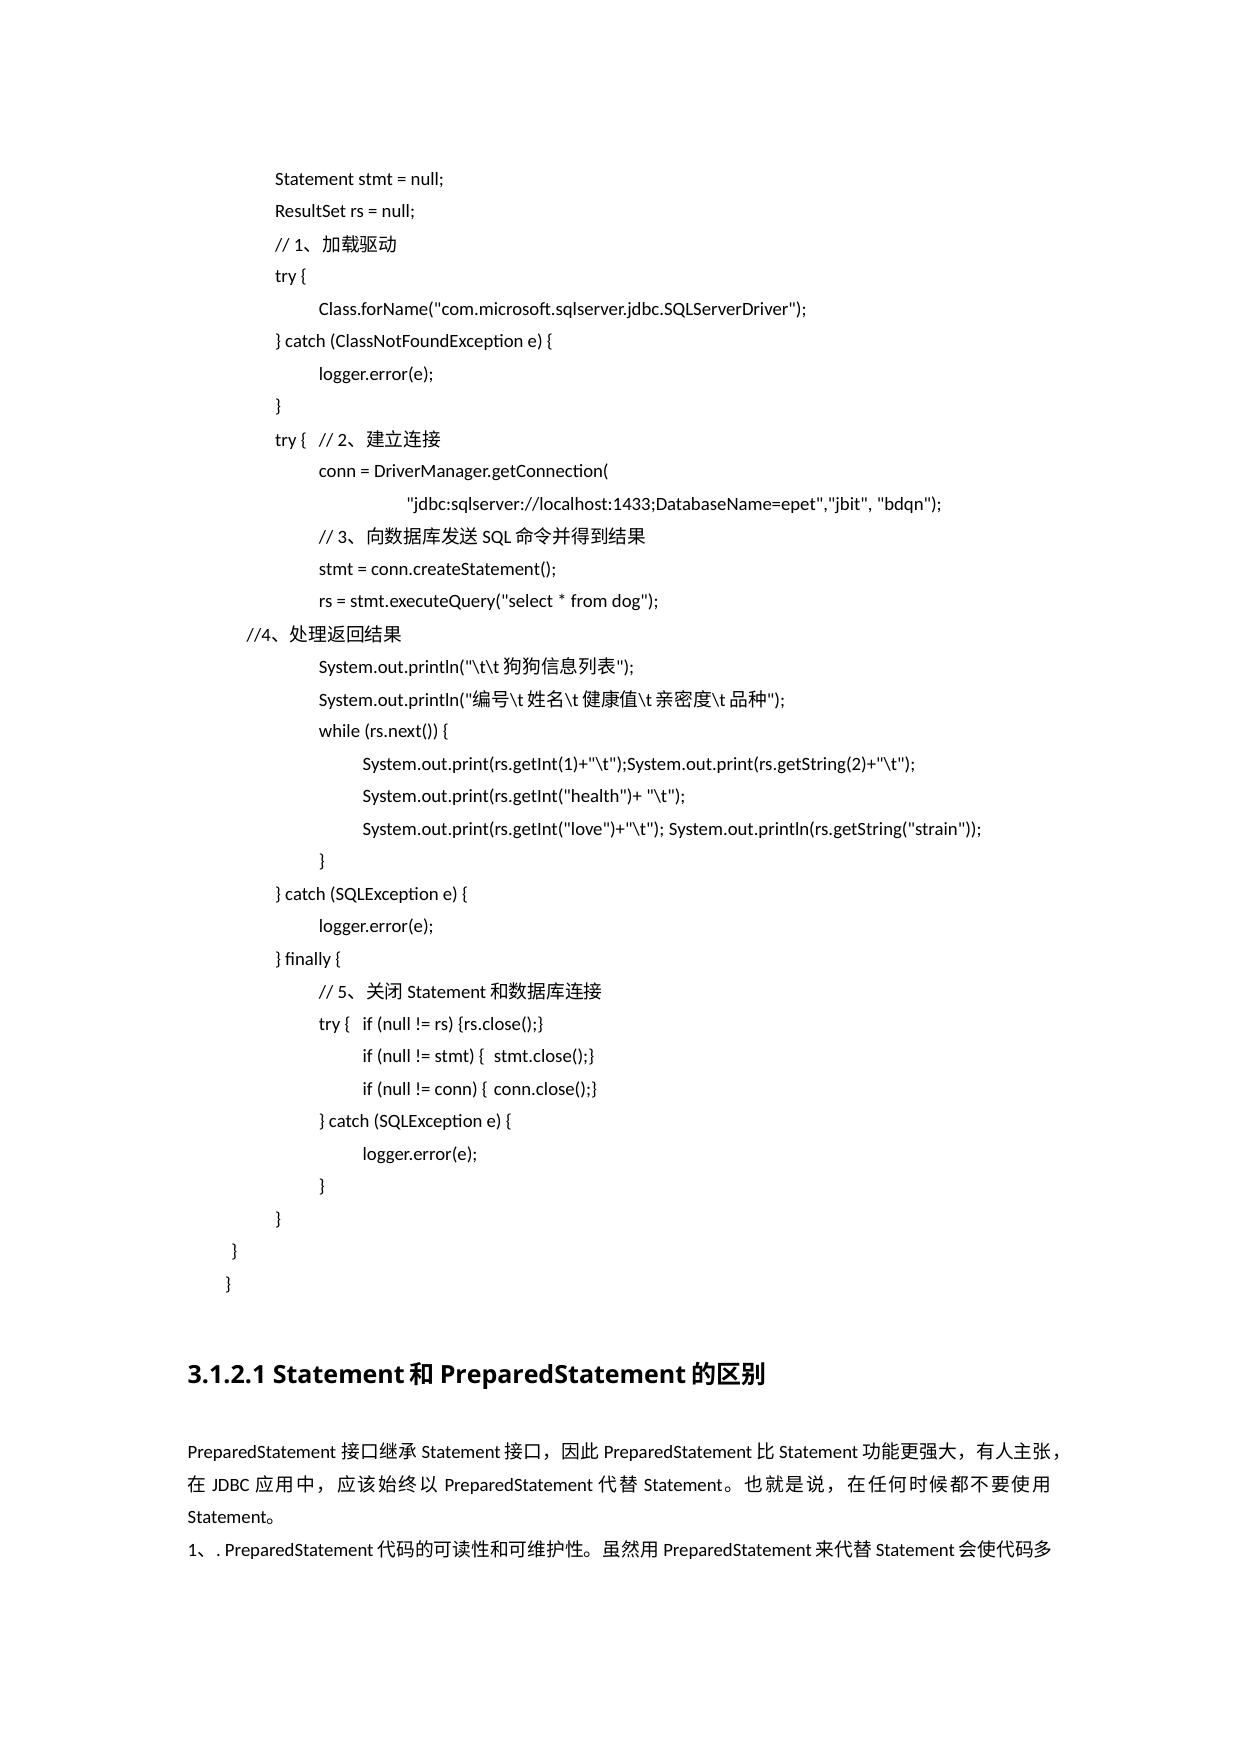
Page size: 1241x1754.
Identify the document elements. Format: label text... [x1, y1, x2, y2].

text stmt = conn.createStatement(); [187, 552, 1053, 584]
text //4、处理返回结果 [187, 617, 1053, 649]
text System.out.println("编号\t姓名\t健康值\t亲密度\t品种"); [187, 682, 1053, 714]
text } [187, 389, 1053, 422]
subtitle 3.1.2.1 Statement和PreparedStatement的区别 [187, 1340, 1053, 1405]
text ResultSet rs = null; [187, 194, 1053, 227]
text if (null != stmt) { stmt.close();} [187, 1039, 1053, 1072]
text try { // 2、建立连接 [187, 422, 1053, 454]
text "jdbc:sqlserver://localhost:1433;DatabaseName=epet","jbit", "bdqn"); [187, 487, 1053, 519]
text try { [187, 259, 1053, 292]
text } [187, 1267, 1053, 1299]
text } catch (SQLException e) { [187, 877, 1053, 909]
text System.out.print(rs.getInt("health")+ "\t"); [187, 779, 1053, 812]
text } [187, 1202, 1053, 1234]
text } finally { [187, 942, 1053, 974]
text try { if (null != rs) {rs.close();} [187, 1007, 1053, 1039]
text } catch (ClassNotFoundException e) { [187, 324, 1053, 357]
text } [187, 1234, 1053, 1267]
text // 5、关闭Statement和数据库连接 [187, 974, 1053, 1007]
text Statement stmt = null; [187, 162, 1053, 194]
text logger.error(e); [187, 357, 1053, 389]
text System.out.print(rs.getInt(1)+"\t");System.out.print(rs.getString(2)+"\t"); [187, 747, 1053, 779]
text } [187, 1169, 1053, 1202]
text System.out.println("\t\t狗狗信息列表"); [187, 649, 1053, 682]
text // 1、加载驱动 [187, 227, 1053, 259]
text while (rs.next()) { [187, 714, 1053, 747]
text logger.error(e); [187, 909, 1053, 942]
text rs = stmt.executeQuery("select * from dog"); [187, 584, 1053, 617]
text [187, 1532, 1053, 1564]
text System.out.print(rs.getInt("love")+"\t"); System.out.println(rs.getString("strain")); [187, 812, 1053, 844]
text conn = DriverManager.getConnection( [187, 454, 1053, 487]
text logger.error(e); [187, 1137, 1053, 1169]
text // 3、向数据库发送SQL命令并得到结果 [187, 519, 1053, 552]
text PreparedStatement 接口继承 Statement接口，因此PreparedStatement比Statement功能更强大，有人主张，在JDBC应用中，应该始终以PreparedStatement代替Statement。也就是说，在任何时候都不要使用Statement。 [187, 1434, 1053, 1532]
text } catch (SQLException e) { [187, 1104, 1053, 1137]
text Class.forName("com.microsoft.sqlserver.jdbc.SQLServerDriver"); [187, 292, 1053, 324]
text } [187, 844, 1053, 877]
text if (null != conn) { conn.close();} [187, 1072, 1053, 1104]
